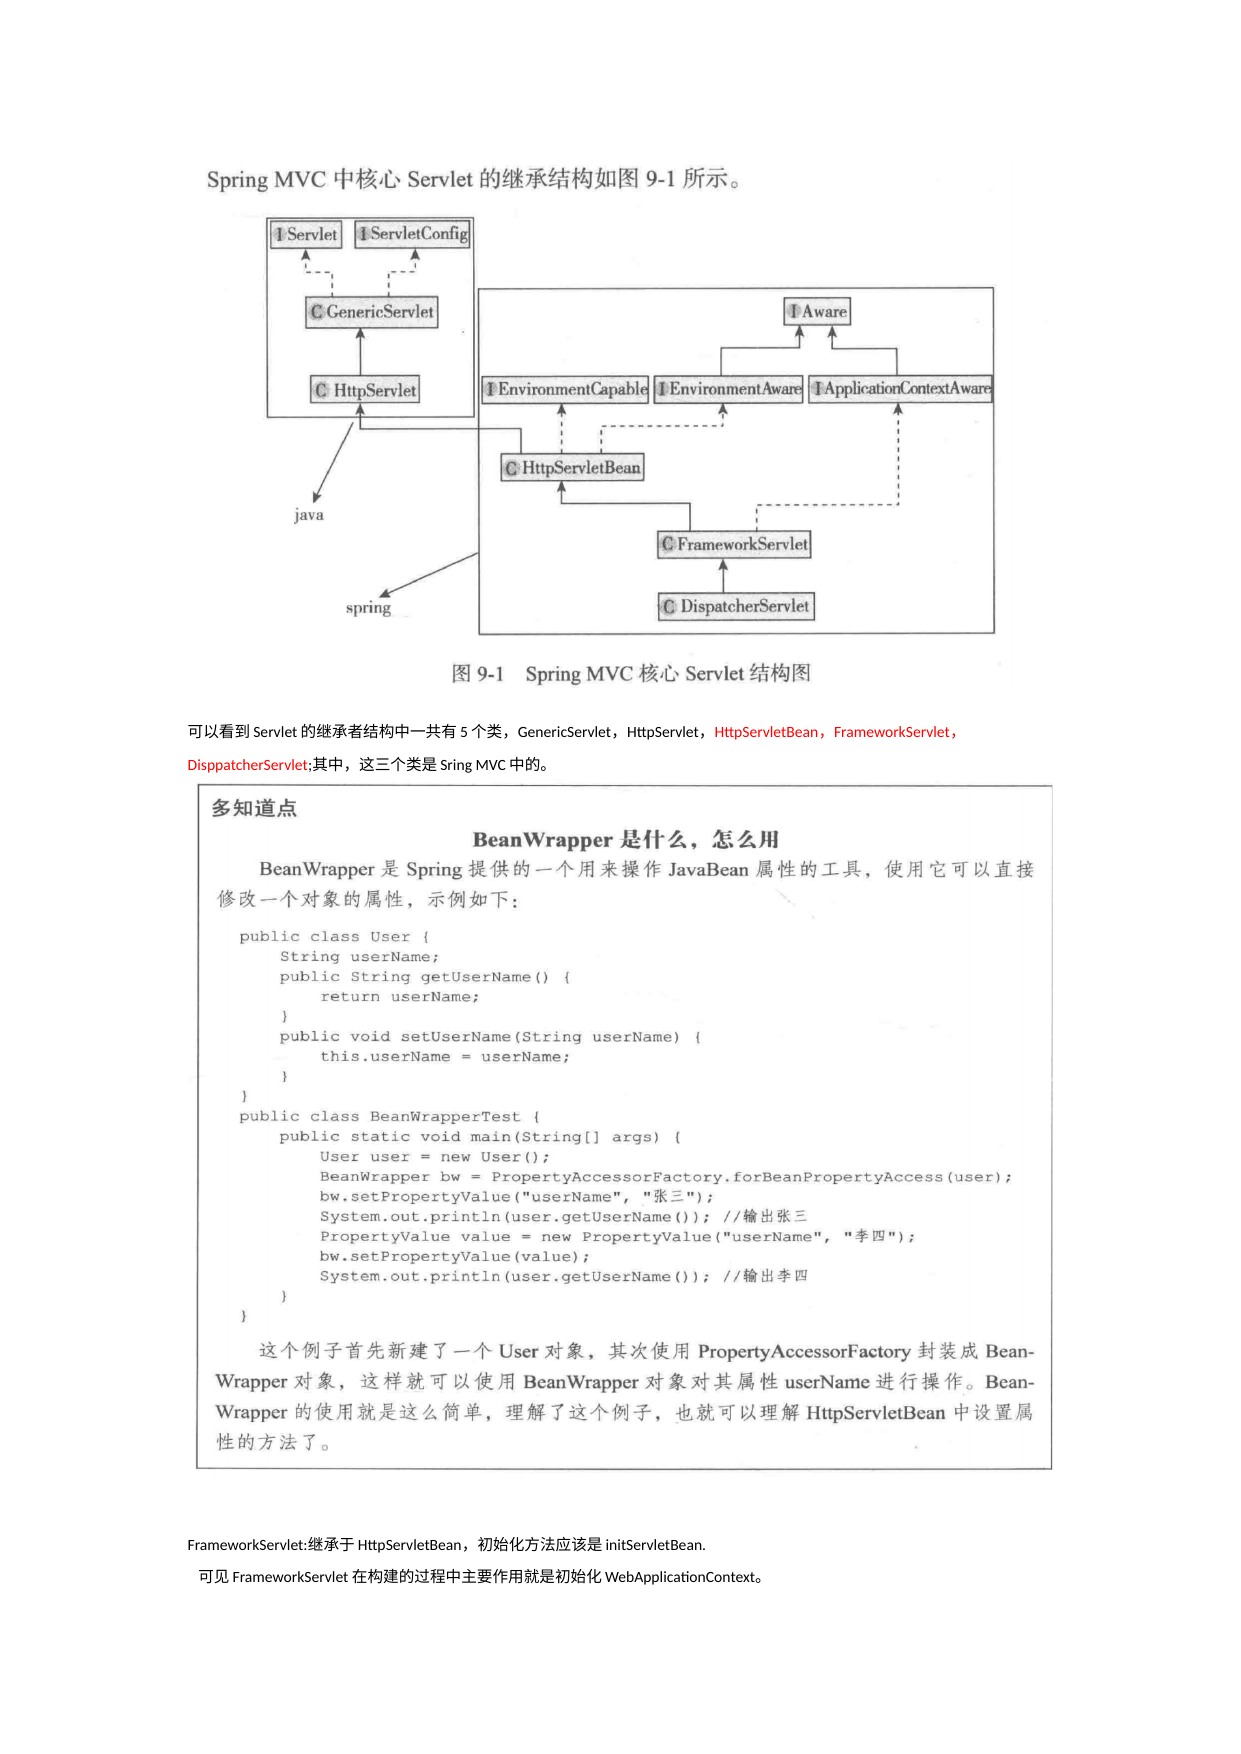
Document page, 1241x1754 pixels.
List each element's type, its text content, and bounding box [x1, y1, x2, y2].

text 可见FrameworkServlet在构建的过程中主要作用就是初始化WebApplicationContext。 [187, 1559, 1053, 1592]
picture [187, 779, 1053, 1477]
text FrameworkServlet:继承于HttpServletBean，初始化方法应该是initServletBean. [187, 1527, 1053, 1559]
text 可以看到Servlet的继承者结构中一共有5个类，GenericServlet，HttpServlet，HttpServletBean，FrameworkServlet， DisppatcherServlet;其中，这三个类是Sring MVC中的。 [187, 714, 1053, 779]
picture [187, 162, 1052, 690]
